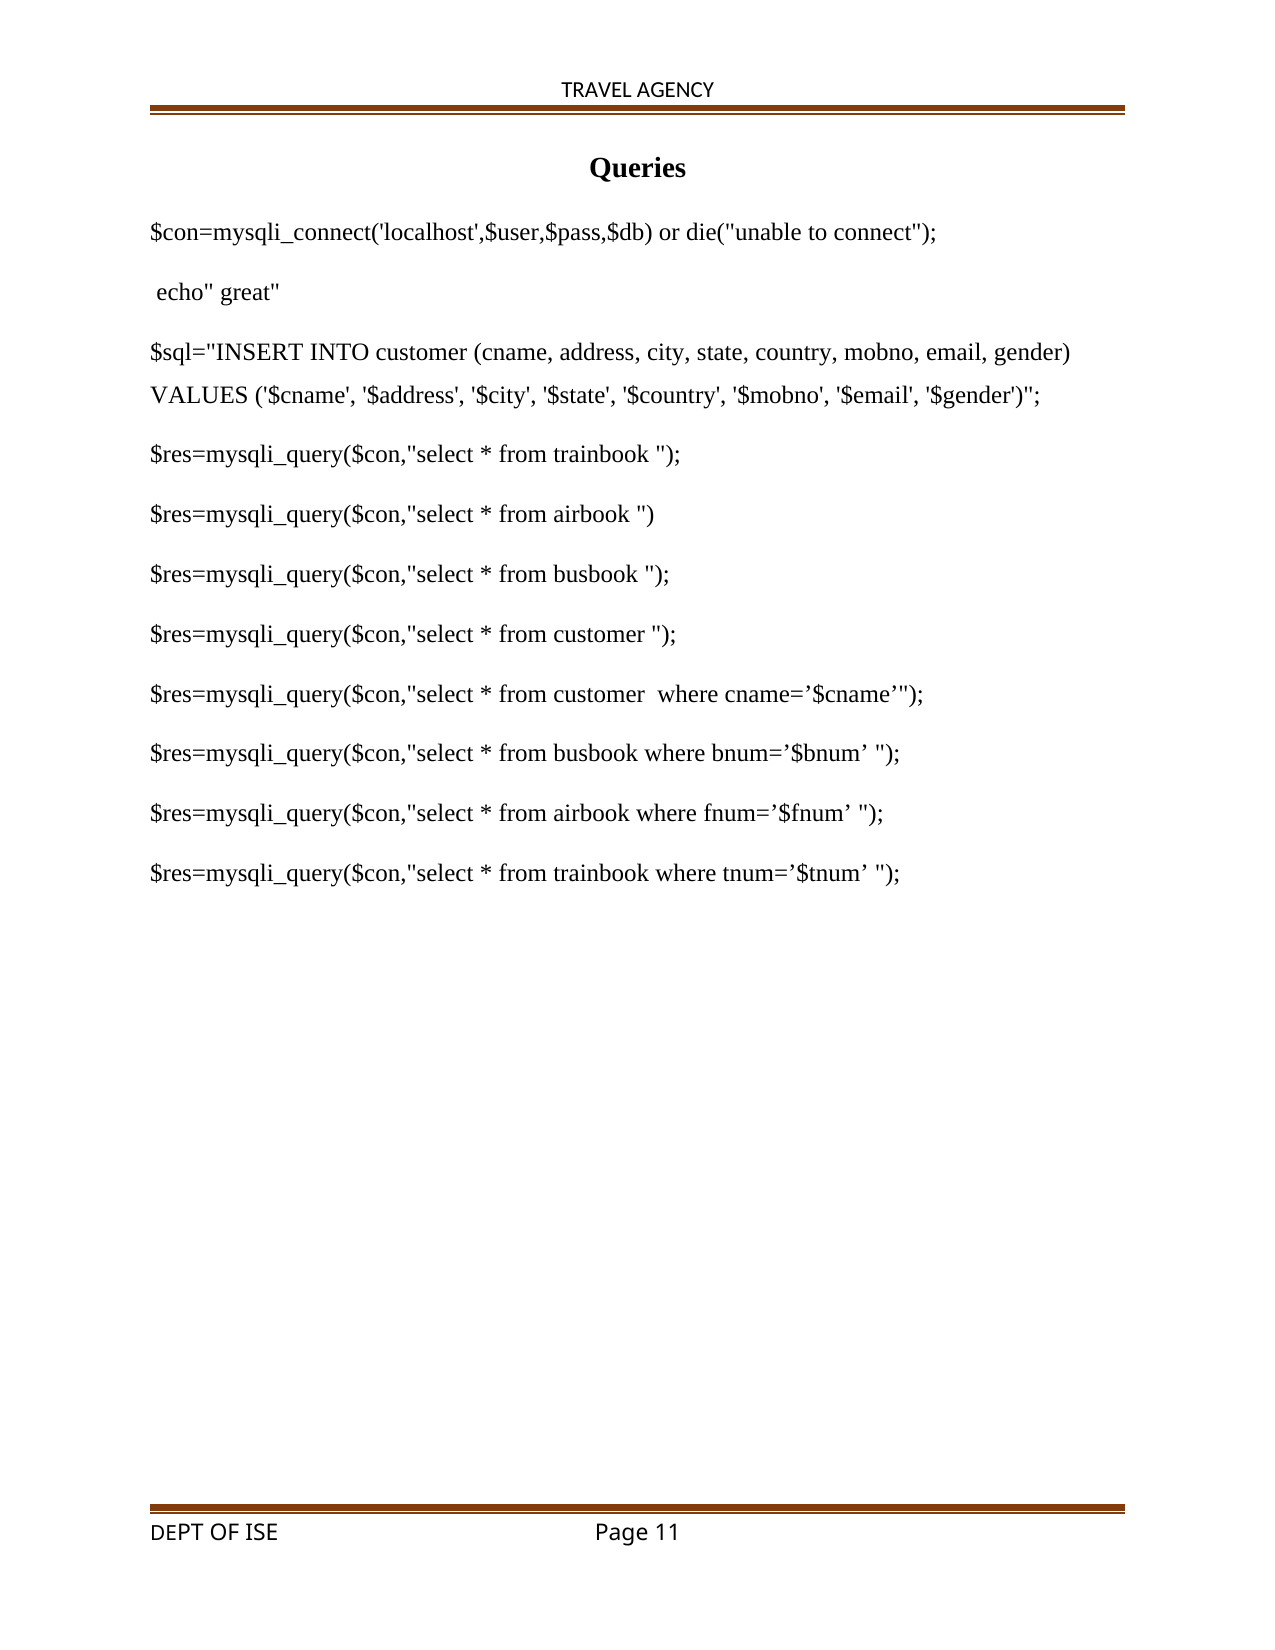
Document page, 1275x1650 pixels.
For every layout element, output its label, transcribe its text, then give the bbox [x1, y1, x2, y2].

text $con=mysqli_connect('localhost',$user,$pass,$db) or die("unable to connect"); [150, 217, 1125, 246]
text $res=mysqli_query($con,"select * from customer "); [150, 619, 1125, 648]
text $res=mysqli_query($con,"select * from busbook "); [150, 559, 1125, 588]
text $res=mysqli_query($con,"select * from customer where cname=’$cname’"); [150, 679, 1125, 707]
text $sql="INSERT INTO customer (cname, address, city, state, country, mobno, email, gender) VALUES ('$cname', '$address', '$city', '$state', '$country', '$mobno', '$email', '$gender')"; [150, 337, 1125, 408]
text $res=mysqli_query($con,"select * from airbook where fnum=’$fnum’ "); [150, 798, 1125, 827]
text $res=mysqli_query($con,"select * from trainbook where tnum=’$tnum’ "); [150, 858, 1125, 887]
text $res=mysqli_query($con,"select * from airbook ") [150, 499, 1125, 528]
text echo" great" [150, 277, 1125, 306]
text Queries [150, 150, 1125, 183]
text $res=mysqli_query($con,"select * from trainbook "); [150, 439, 1125, 468]
text $res=mysqli_query($con,"select * from busbook where bnum=’$bnum’ "); [150, 738, 1125, 767]
